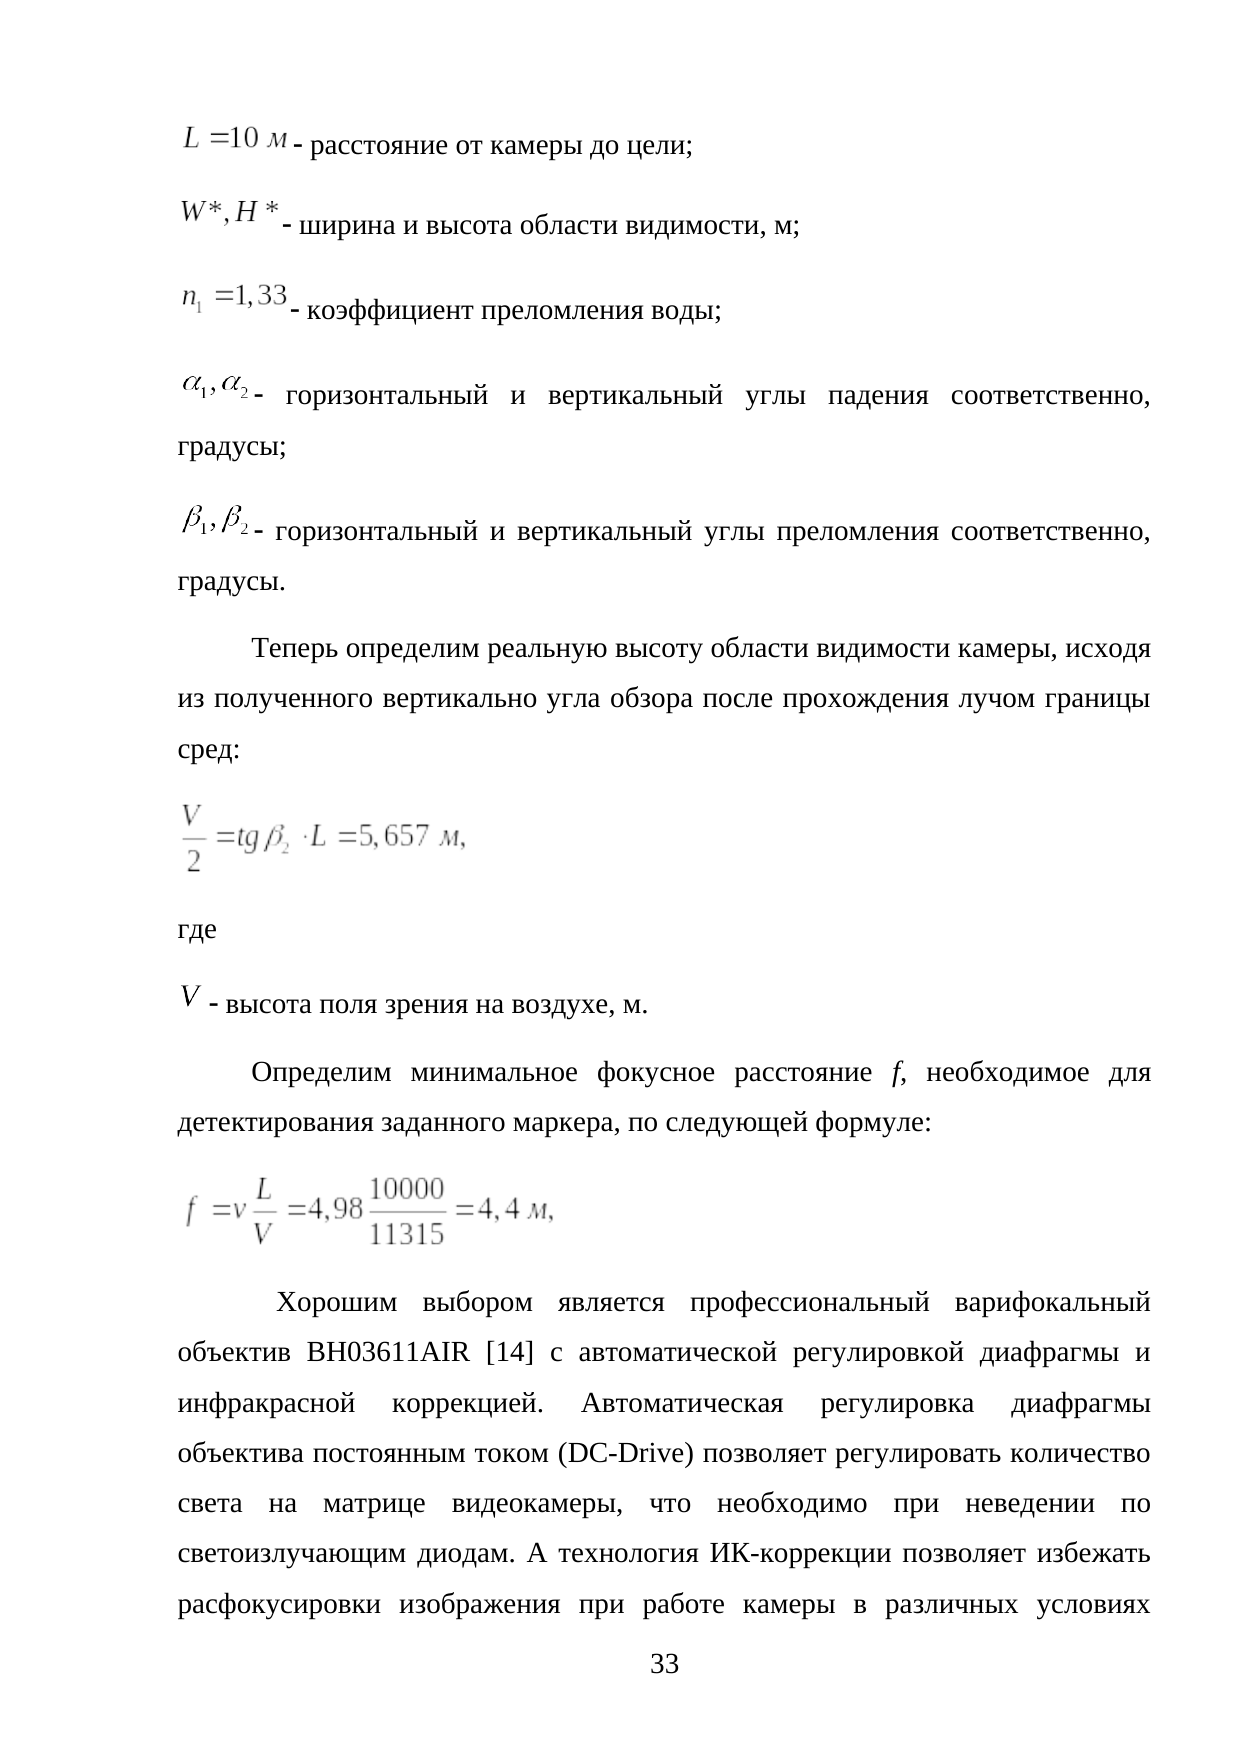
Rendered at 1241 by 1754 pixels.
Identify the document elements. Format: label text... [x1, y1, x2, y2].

text где [177, 911, 1152, 944]
text Определим минимальное фокусное расстояние f, необходимое для детектирования заданного маркера, по следующей формуле: [177, 1054, 1152, 1137]
text расстояние от камеры до цели; [177, 118, 1152, 160]
text горизонтальный и вертикальный углы преломления соответственно, градусы. [177, 495, 1152, 597]
text горизонтальный и вертикальный углы падения соответственно, градусы; [177, 359, 1152, 461]
text коэффициент преломления воды; [177, 274, 1152, 326]
text ширина и высота области видимости, м; [177, 194, 1152, 241]
text высота поля зрения на воздухе, м. [177, 978, 1152, 1020]
text Теперь определим реальную высоту области видимости камеры, исходя из полученного вертикально угла обзора после прохождения лучом границы сред: [177, 630, 1152, 764]
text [177, 1284, 1152, 1619]
